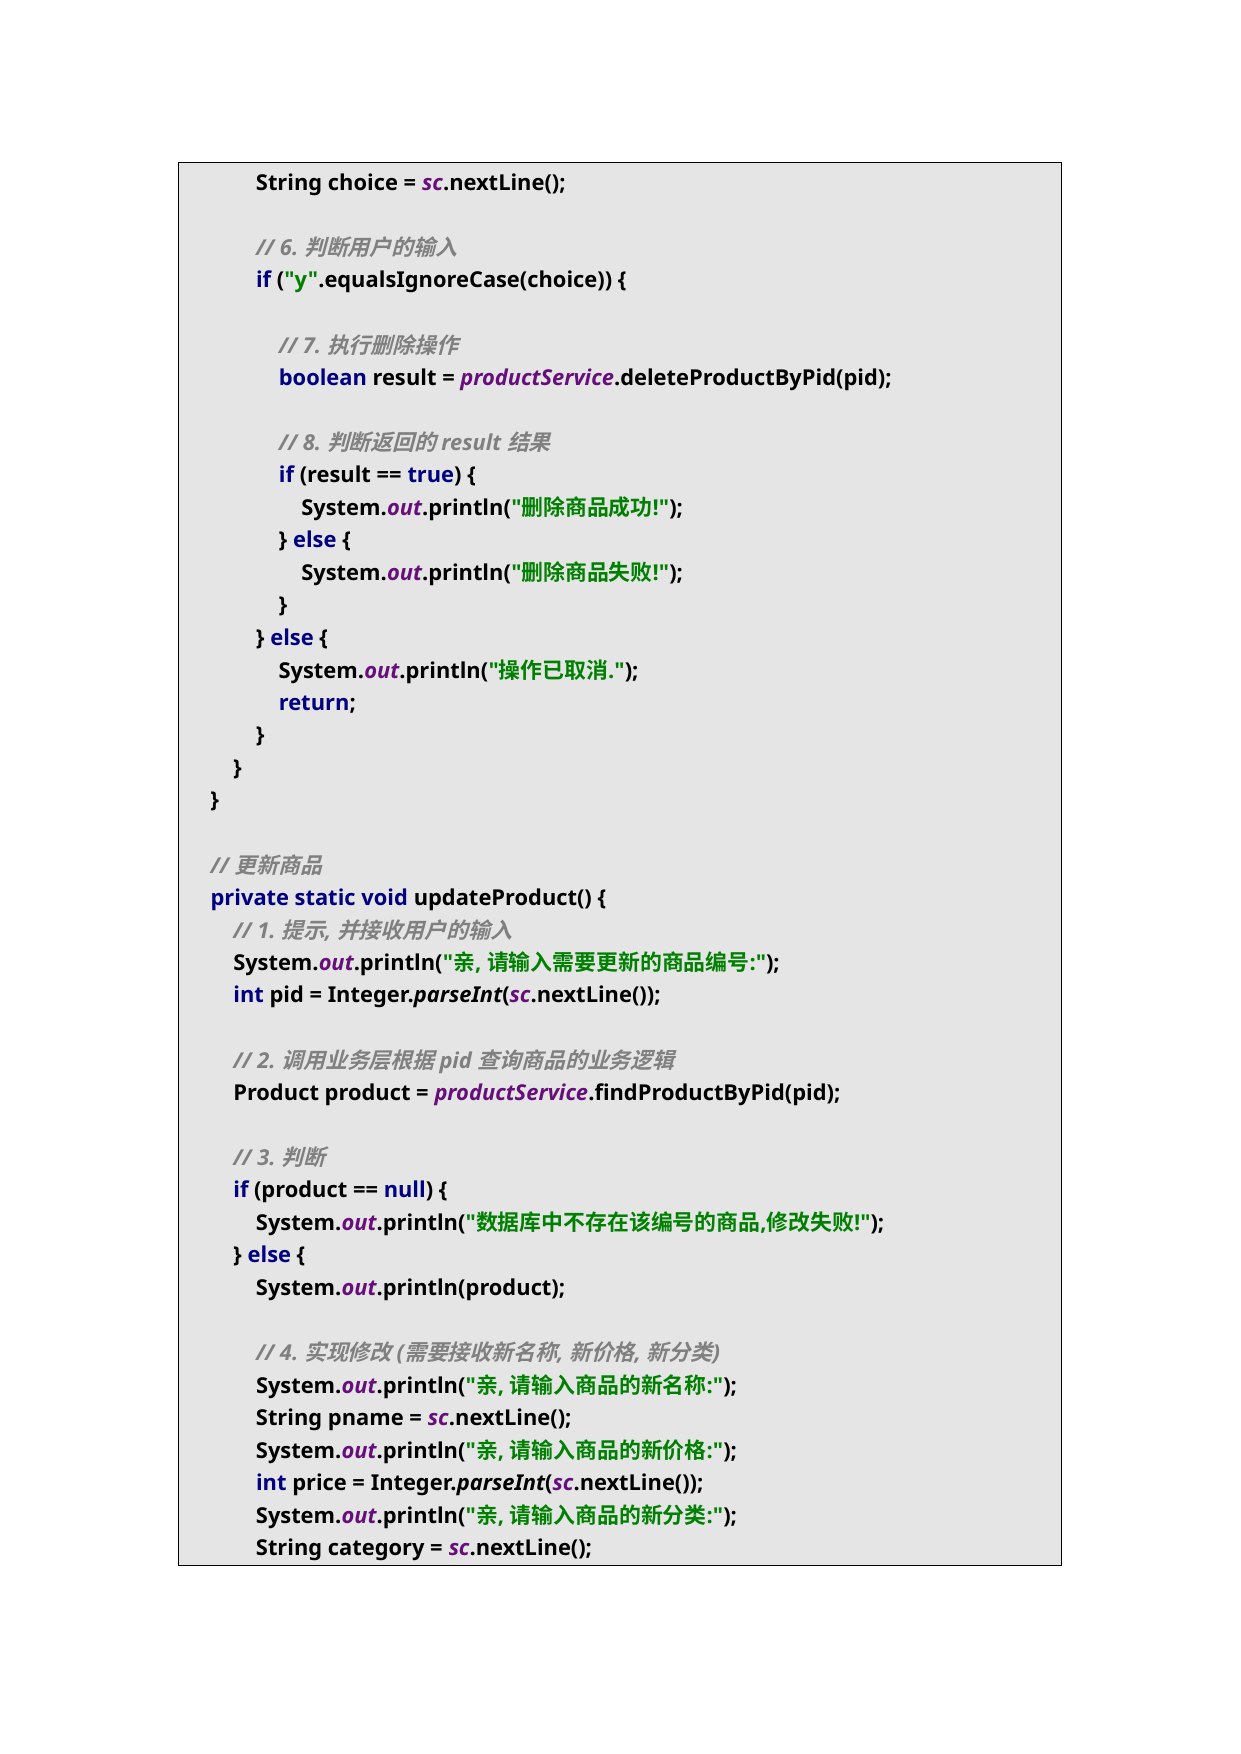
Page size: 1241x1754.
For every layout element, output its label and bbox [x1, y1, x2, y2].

text [179, 163, 1061, 1565]
